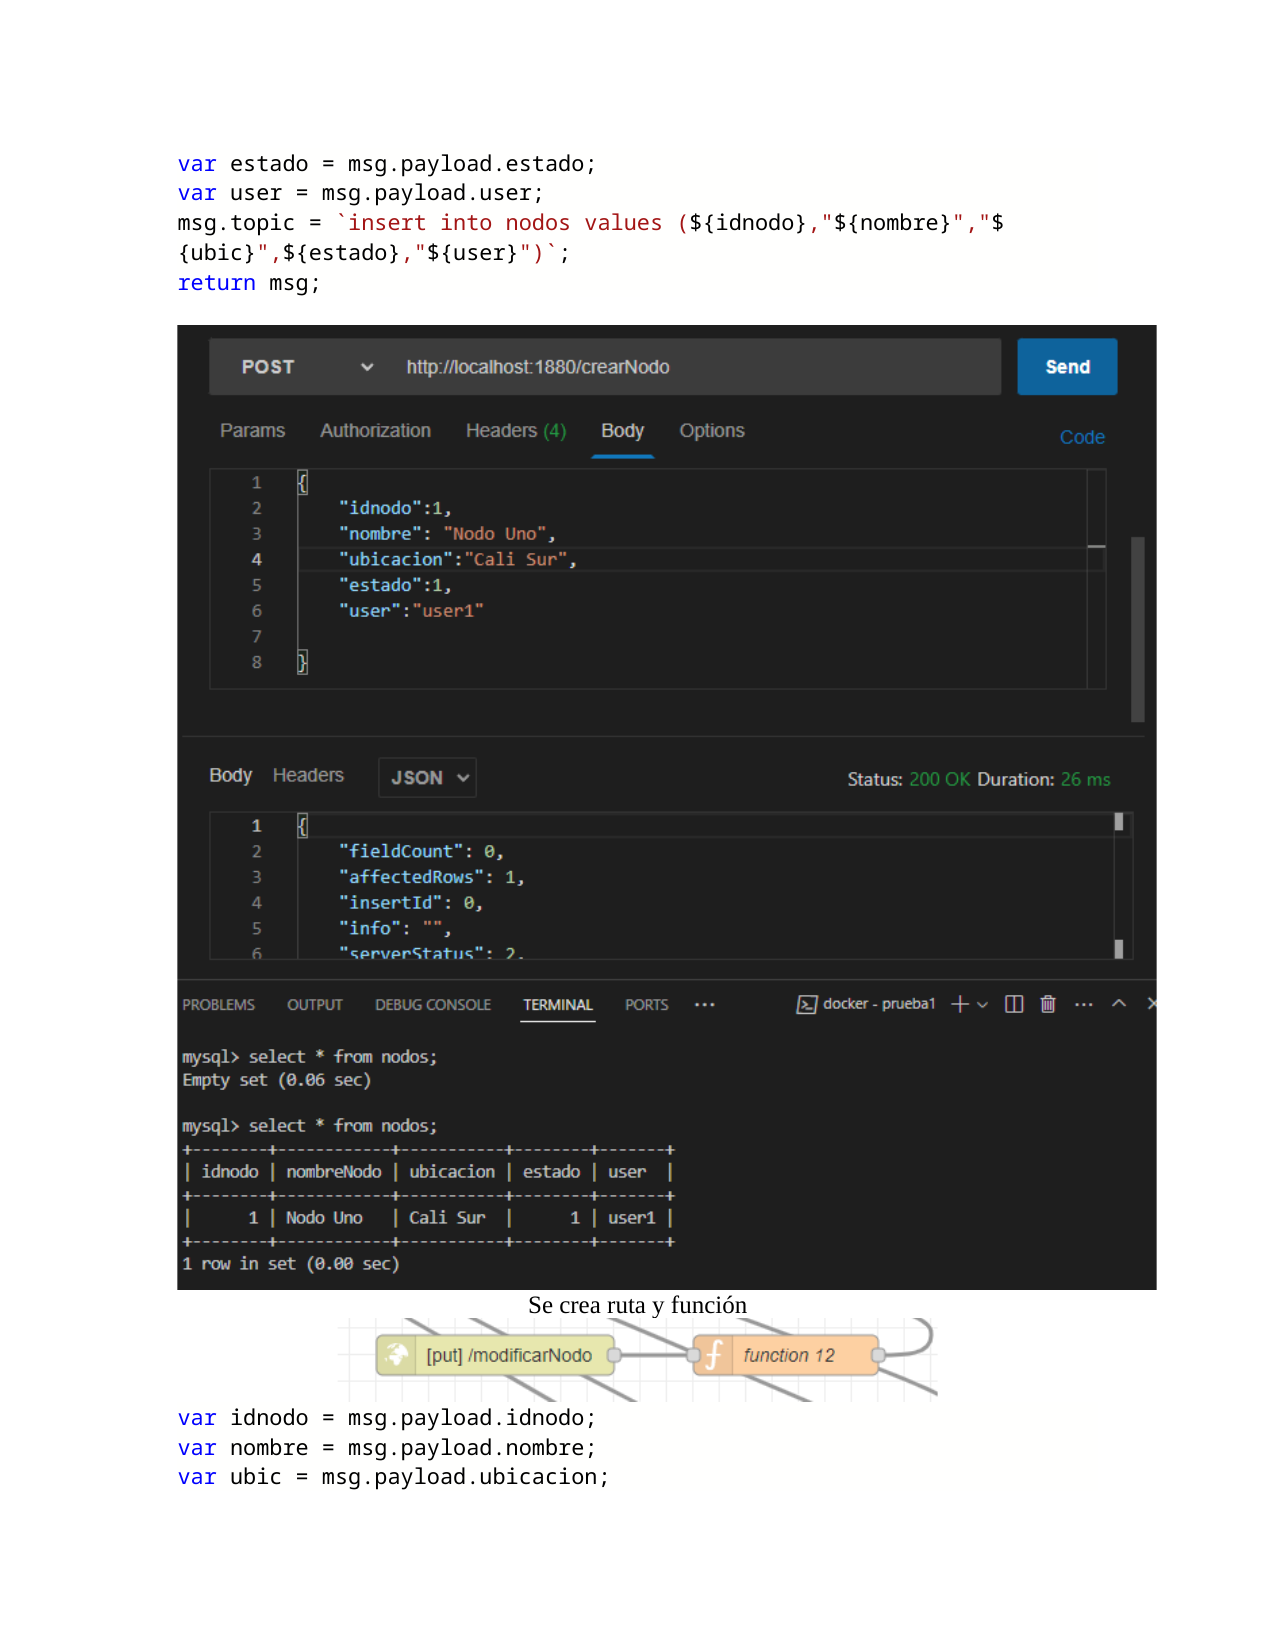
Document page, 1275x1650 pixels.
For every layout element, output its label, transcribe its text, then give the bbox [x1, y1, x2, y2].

picture [177, 325, 1157, 1290]
text var ubic = msg.payload.ubicacion; [177, 1461, 1098, 1491]
text return msg; [177, 267, 1098, 297]
text Se crea ruta y función [177, 1290, 1098, 1319]
text var nombre = msg.payload.nombre; [177, 1432, 1098, 1461]
picture [337, 1318, 938, 1402]
text var idnodo = msg.payload.idnodo; [177, 1402, 1098, 1432]
text var estado = msg.payload.estado; [177, 148, 1098, 177]
text var user = msg.payload.user; [177, 177, 1098, 207]
text msg.topic = `insert into nodos values (${idnodo},"${nombre}","${ubic}",${estado},"${user}")`; [177, 207, 1098, 267]
